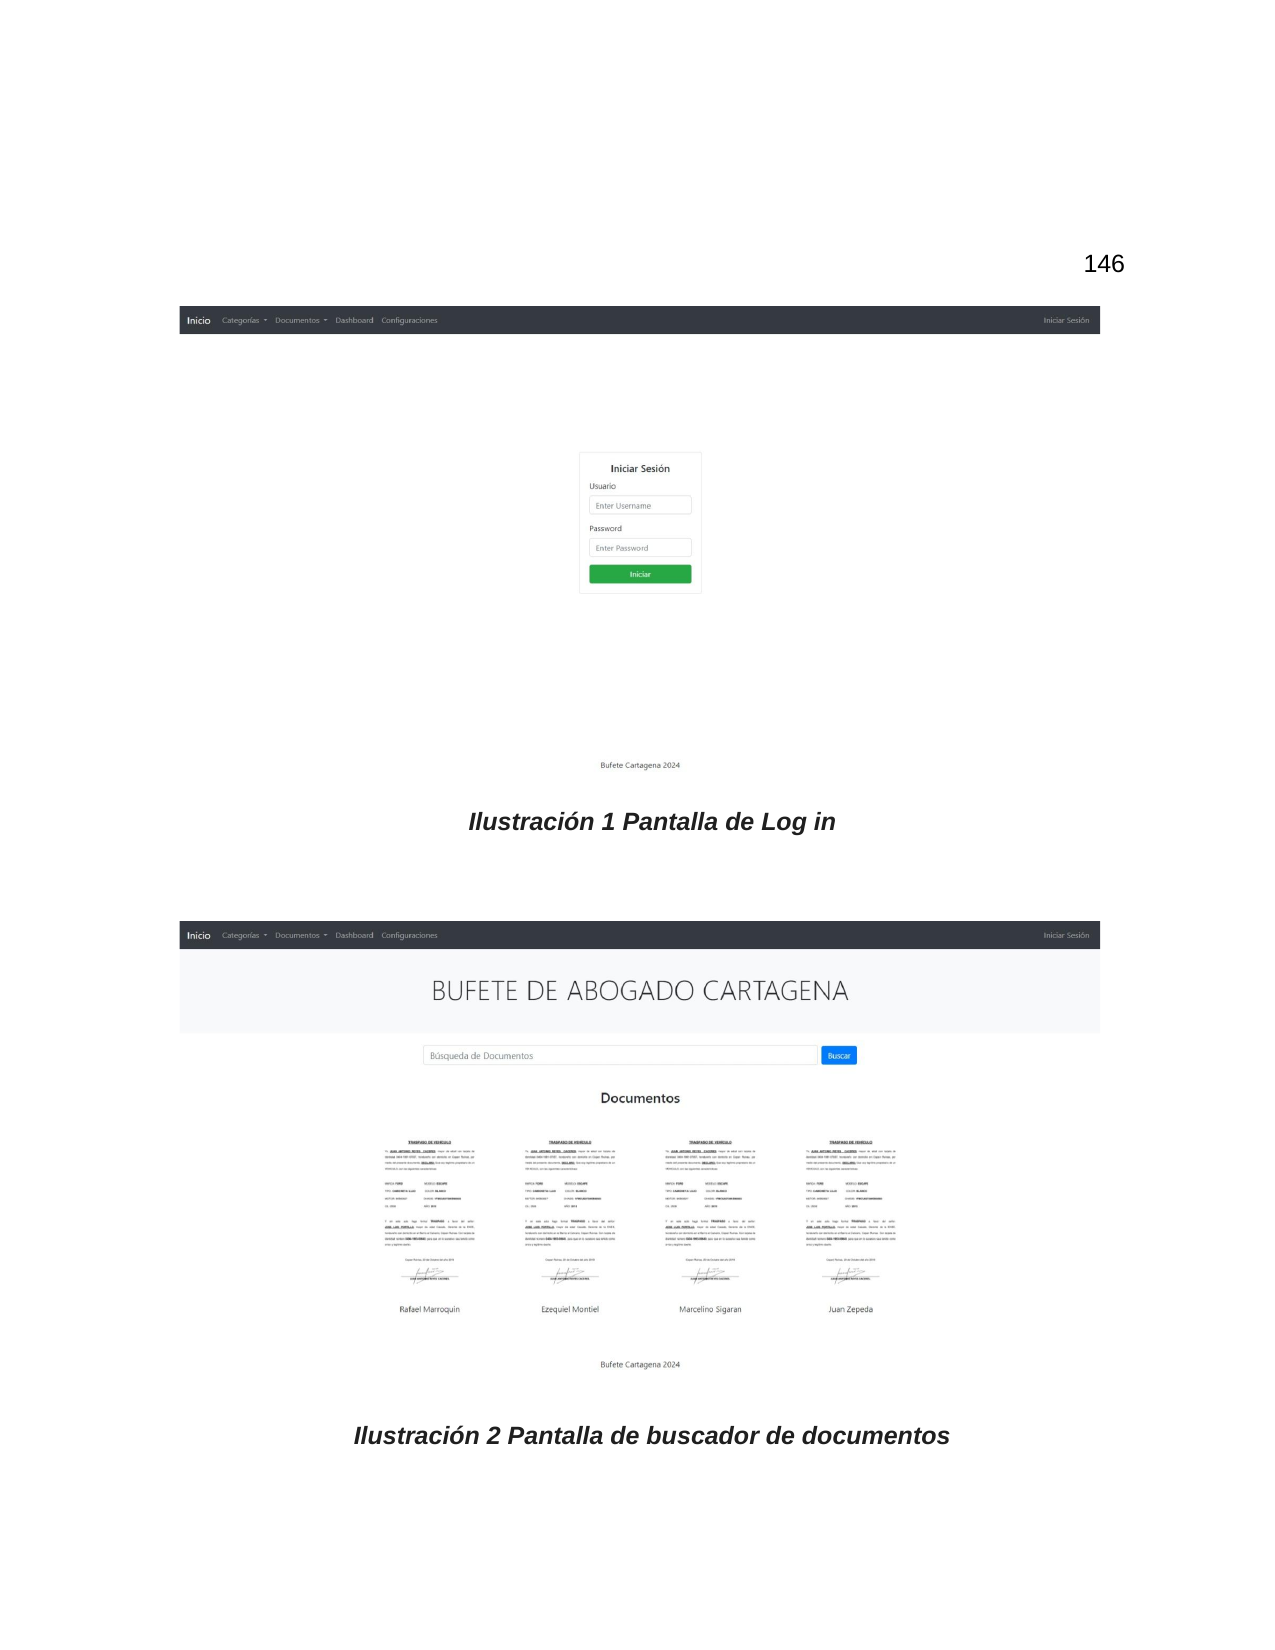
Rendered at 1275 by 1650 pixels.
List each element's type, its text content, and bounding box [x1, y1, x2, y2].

picture [179, 921, 1101, 1393]
text Ilustración 2 Pantalla de buscador de documentos [150, 1421, 1125, 1450]
text Ilustración 1 Pantalla de Log in [150, 806, 1125, 835]
picture [179, 306, 1101, 778]
